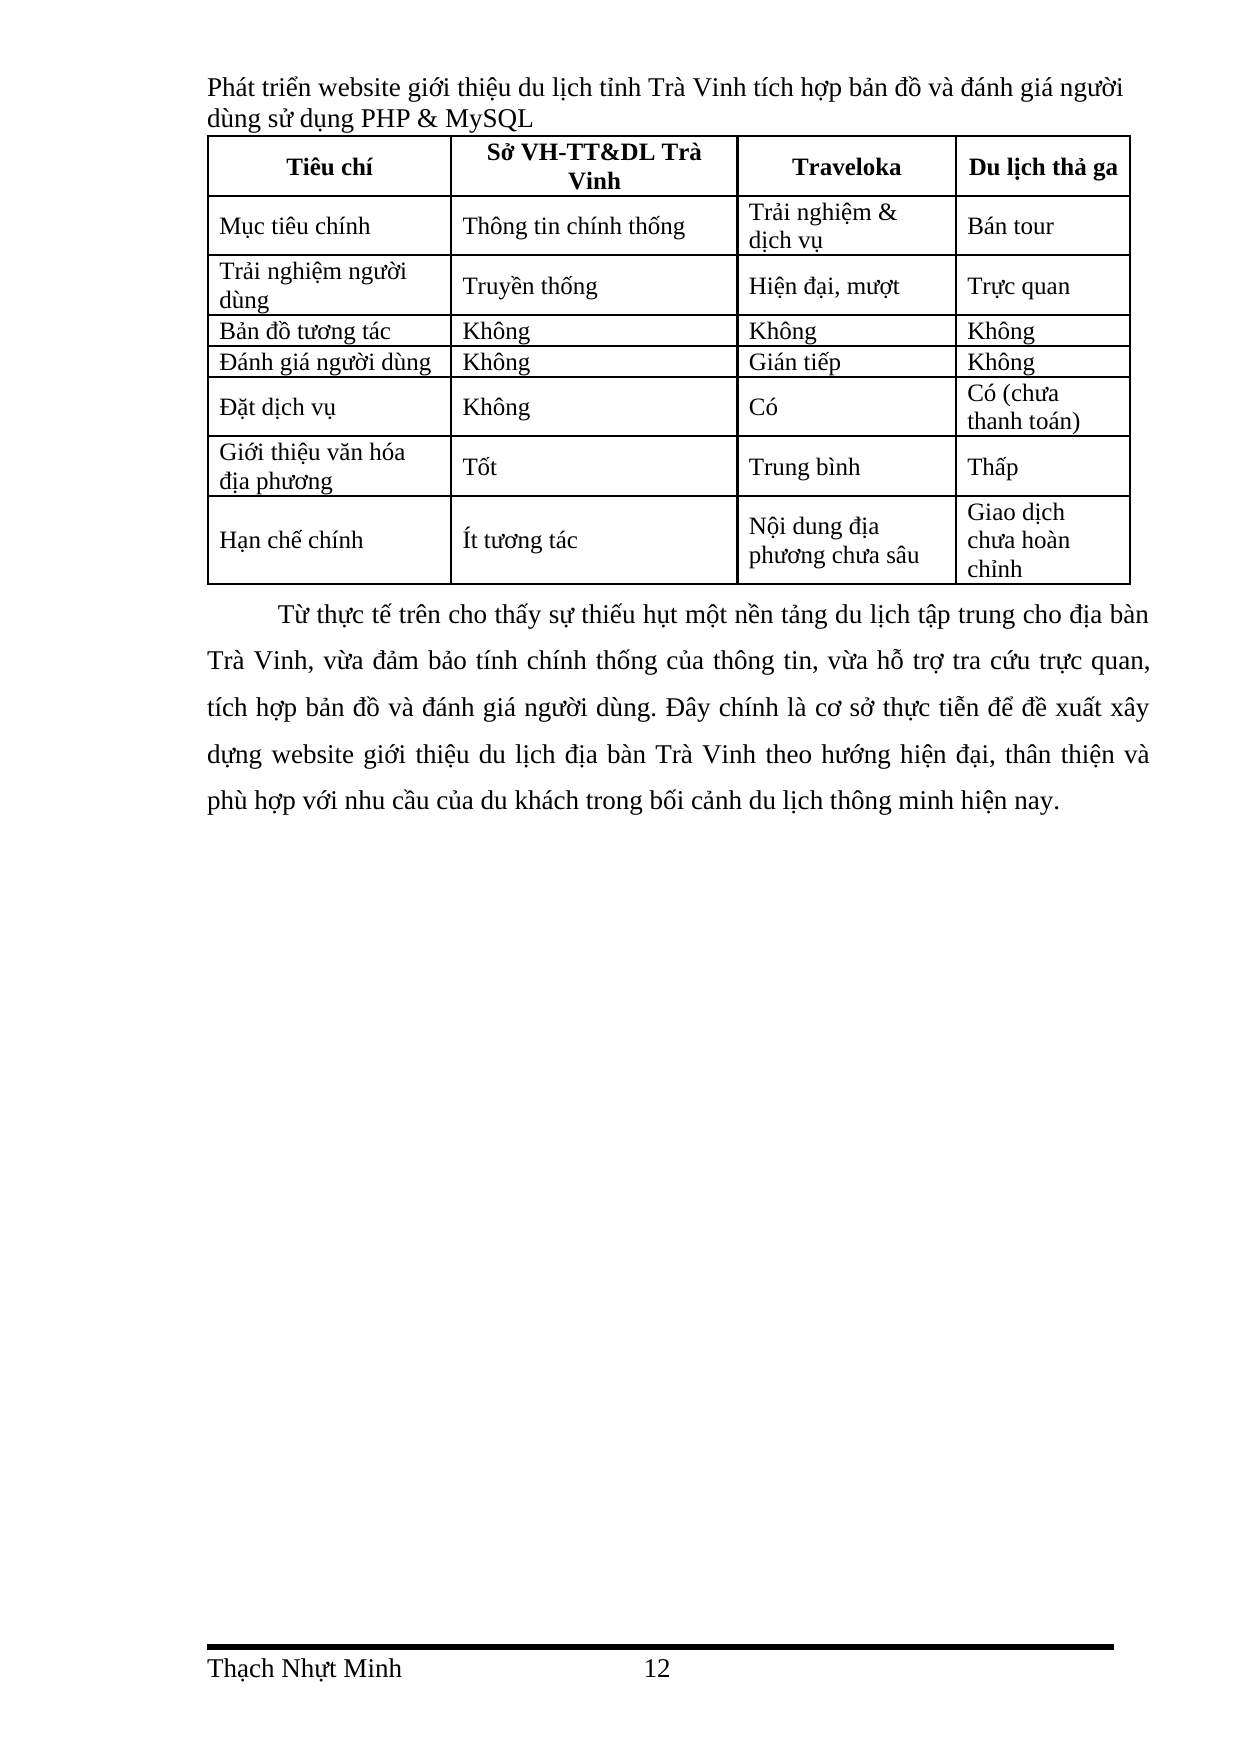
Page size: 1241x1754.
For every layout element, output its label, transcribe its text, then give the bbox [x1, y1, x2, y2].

table_cell Có [739, 378, 955, 435]
table_cell Trực quan [957, 256, 1129, 314]
table_cell Thông tin chính thống [452, 197, 736, 254]
table_cell Giới thiệu văn hóa địa phương [209, 437, 450, 495]
table_header Traveloka [739, 137, 955, 195]
table_cell Bản đồ tương tác [209, 316, 450, 345]
table_cell Đặt dịch vụ [209, 378, 450, 435]
table_cell Hạn chế chính [209, 497, 450, 583]
table_cell Đánh giá người dùng [209, 347, 450, 376]
table_cell Có (chưa thanh toán) [957, 378, 1129, 435]
table_cell Hiện đại, mượt [739, 256, 955, 314]
table_cell Trải nghiệm & dịch vụ [739, 197, 955, 254]
table_cell Bán tour [957, 197, 1129, 254]
text Từ thực tế trên cho thấy sự thiếu hụt một nền tảng du lịch tập trung cho địa bàn Trà Vinh, vừa đảm bảo tính chính thống của thông tin, vừa hỗ trợ tra cứu trực quan, tích hợp bản đồ và đánh giá người dùng. Đây chính là cơ sở thực tiễn để đề xuất xây dựng website giới thiệu du lịch địa bàn Trà Vinh theo hướng hiện đại, thân thiện và phù hợp với nhu cầu của du khách trong bối cảnh du lịch thông minh hiện nay. [207, 598, 1152, 816]
table_cell Gián tiếp [739, 347, 955, 376]
table_cell Mục tiêu chính [209, 197, 450, 254]
table_cell Không [452, 316, 736, 345]
table_cell Không [957, 316, 1129, 345]
table_cell Không [739, 316, 955, 345]
table_cell Nội dung địa phương chưa sâu [739, 497, 955, 583]
table_header Sở VH-TT&DL Trà Vinh [452, 137, 736, 195]
table_cell Tốt [452, 437, 736, 495]
table_cell Truyền thống [452, 256, 736, 314]
table_cell Ít tương tác [452, 497, 736, 583]
table_cell Thấp [957, 437, 1129, 495]
table_cell Không [957, 347, 1129, 376]
table_cell Không [452, 347, 736, 376]
table_cell Trung bình [739, 437, 955, 495]
table_header Du lịch thả ga [957, 137, 1129, 195]
table_cell Giao dịch chưa hoàn chỉnh [957, 497, 1129, 583]
table_cell Không [452, 378, 736, 435]
table_cell Trải nghiệm người dùng [209, 256, 450, 314]
table_header Tiêu chí [209, 137, 450, 195]
